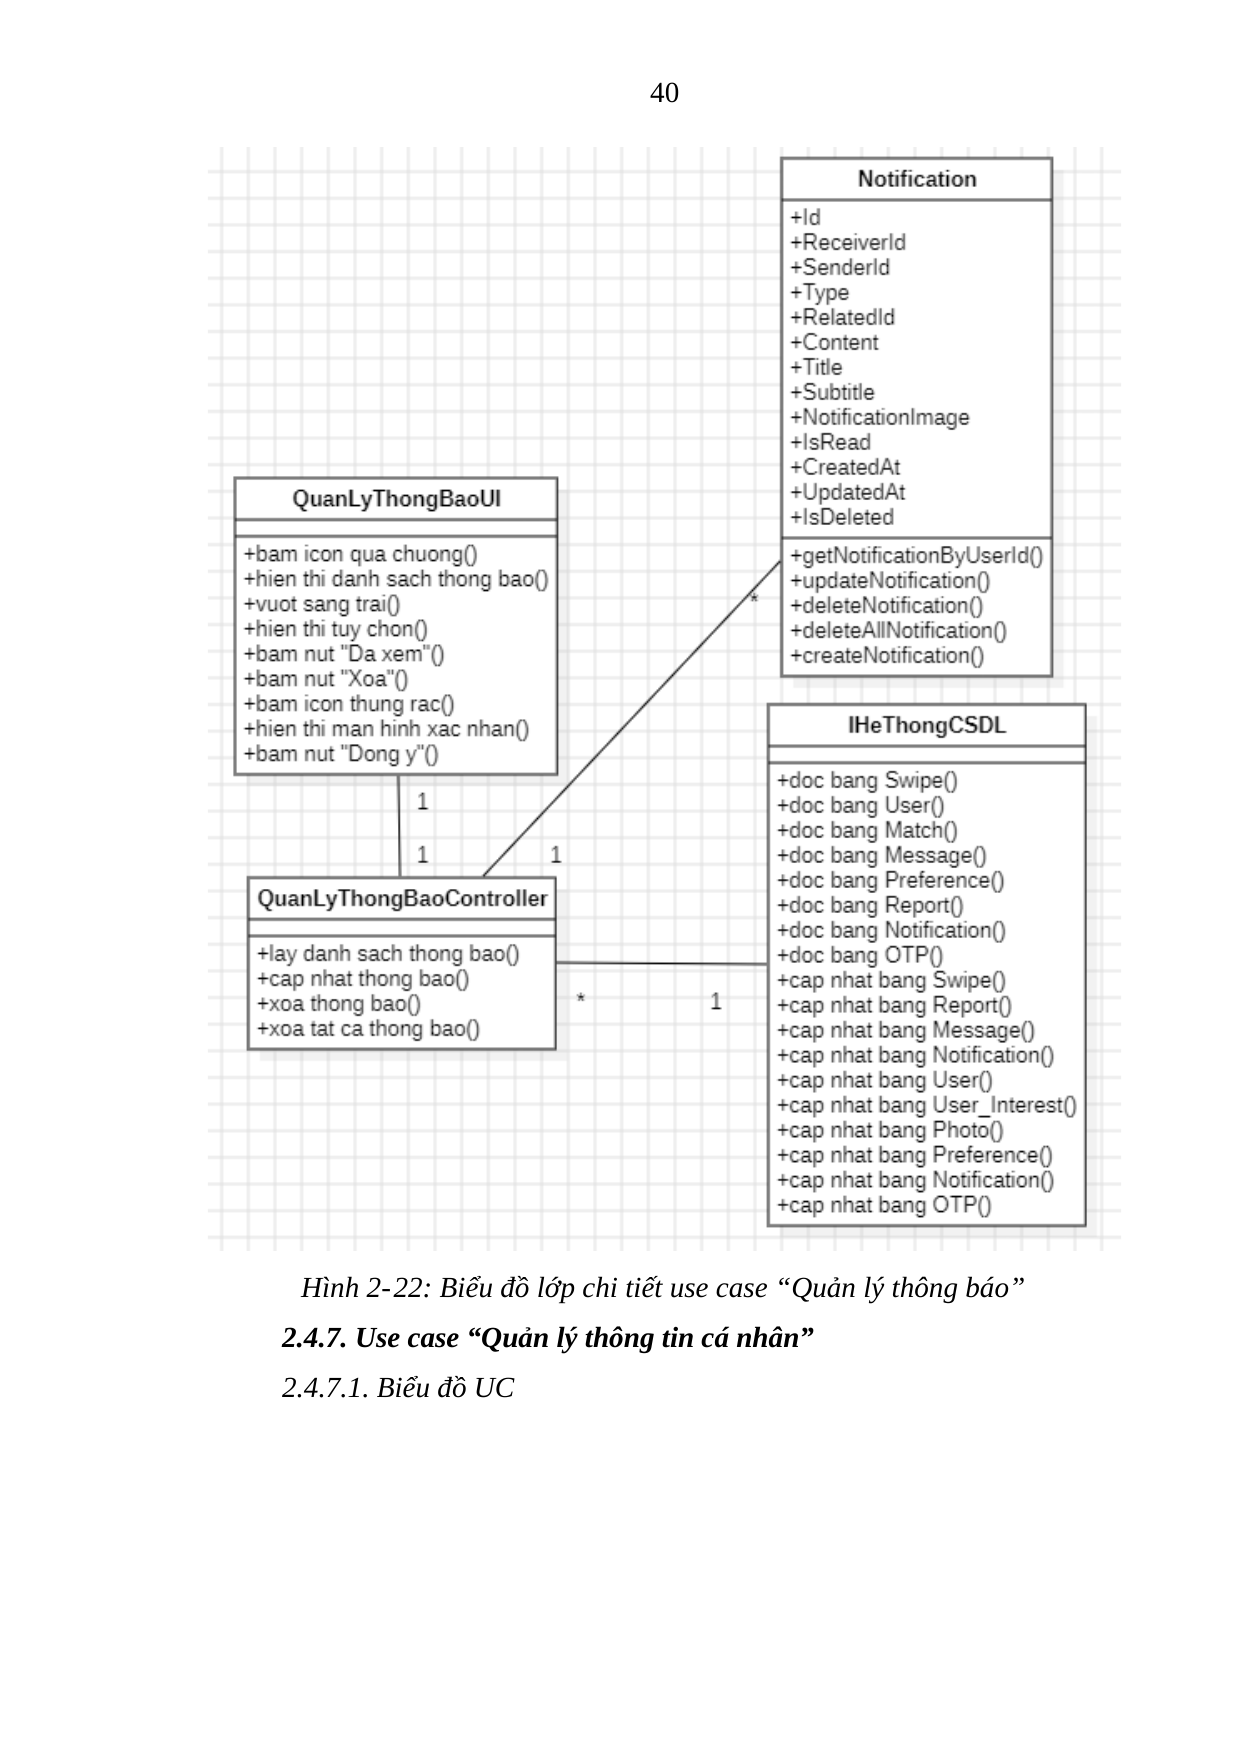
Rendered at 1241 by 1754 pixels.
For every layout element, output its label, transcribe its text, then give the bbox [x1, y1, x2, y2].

text Use case “Quản lý thông tin cá nhân” [282, 1320, 1122, 1353]
picture [207, 147, 1122, 1251]
text Biểu đồ UC [282, 1370, 1122, 1404]
